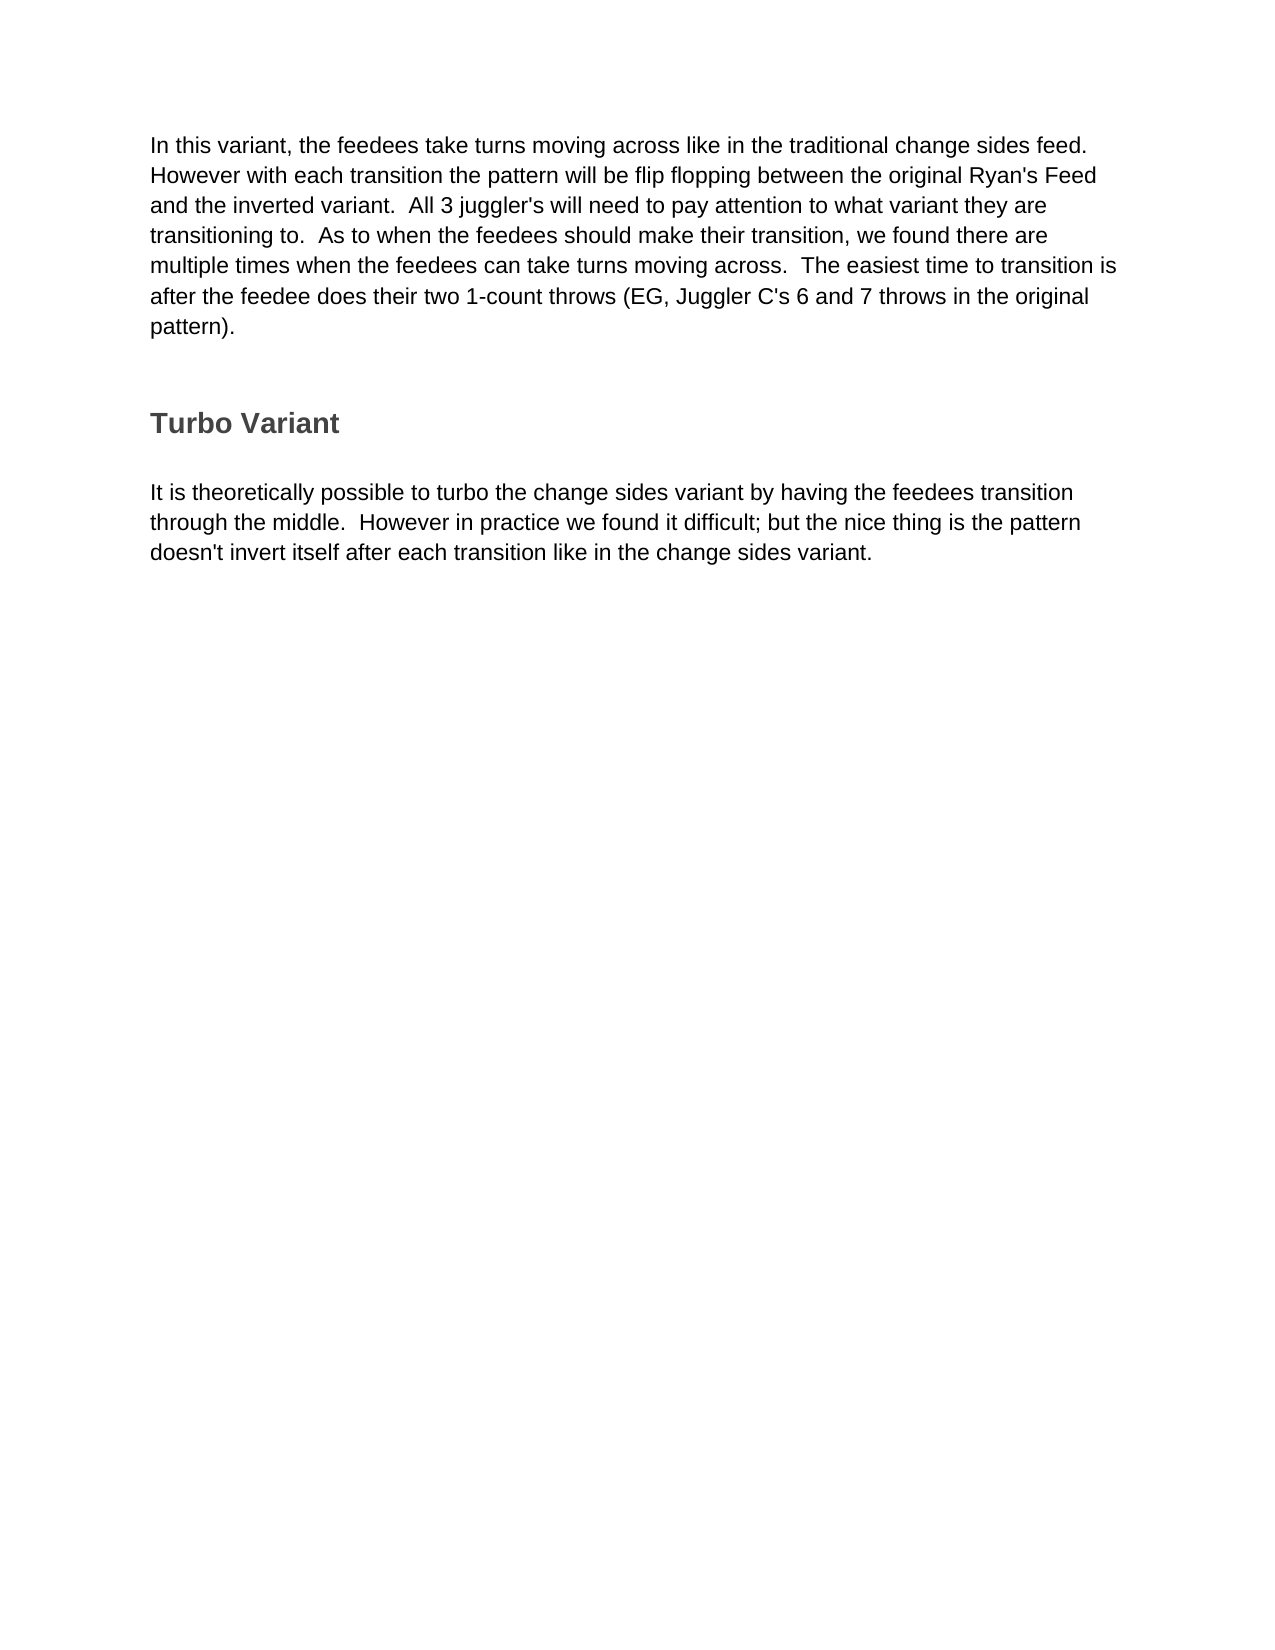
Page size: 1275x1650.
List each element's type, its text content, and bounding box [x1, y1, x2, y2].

text It is theoretically possible to turbo the change sides variant by having the feedees transition through the middle. However in practice we found it difficult; but the nice thing is the pattern doesn't invert itself after each transition like in the change sides variant. [150, 479, 1125, 565]
text In this variant, the feedees take turns moving across like in the traditional change sides feed. However with each transition the pattern will be flip flopping between the original Ryan's Feed and the inverted variant. All 3 juggler's will need to pay attention to what variant they are transitioning to. As to when the feedees should make their transition, we found there are multiple times when the feedees can take turns moving across. The easiest time to transition is after the feedee does their two 1-count throws (EG, Juggler C's 6 and 7 throws in the original pattern). [150, 132, 1125, 339]
subtitle Turbo Variant [150, 407, 1125, 440]
